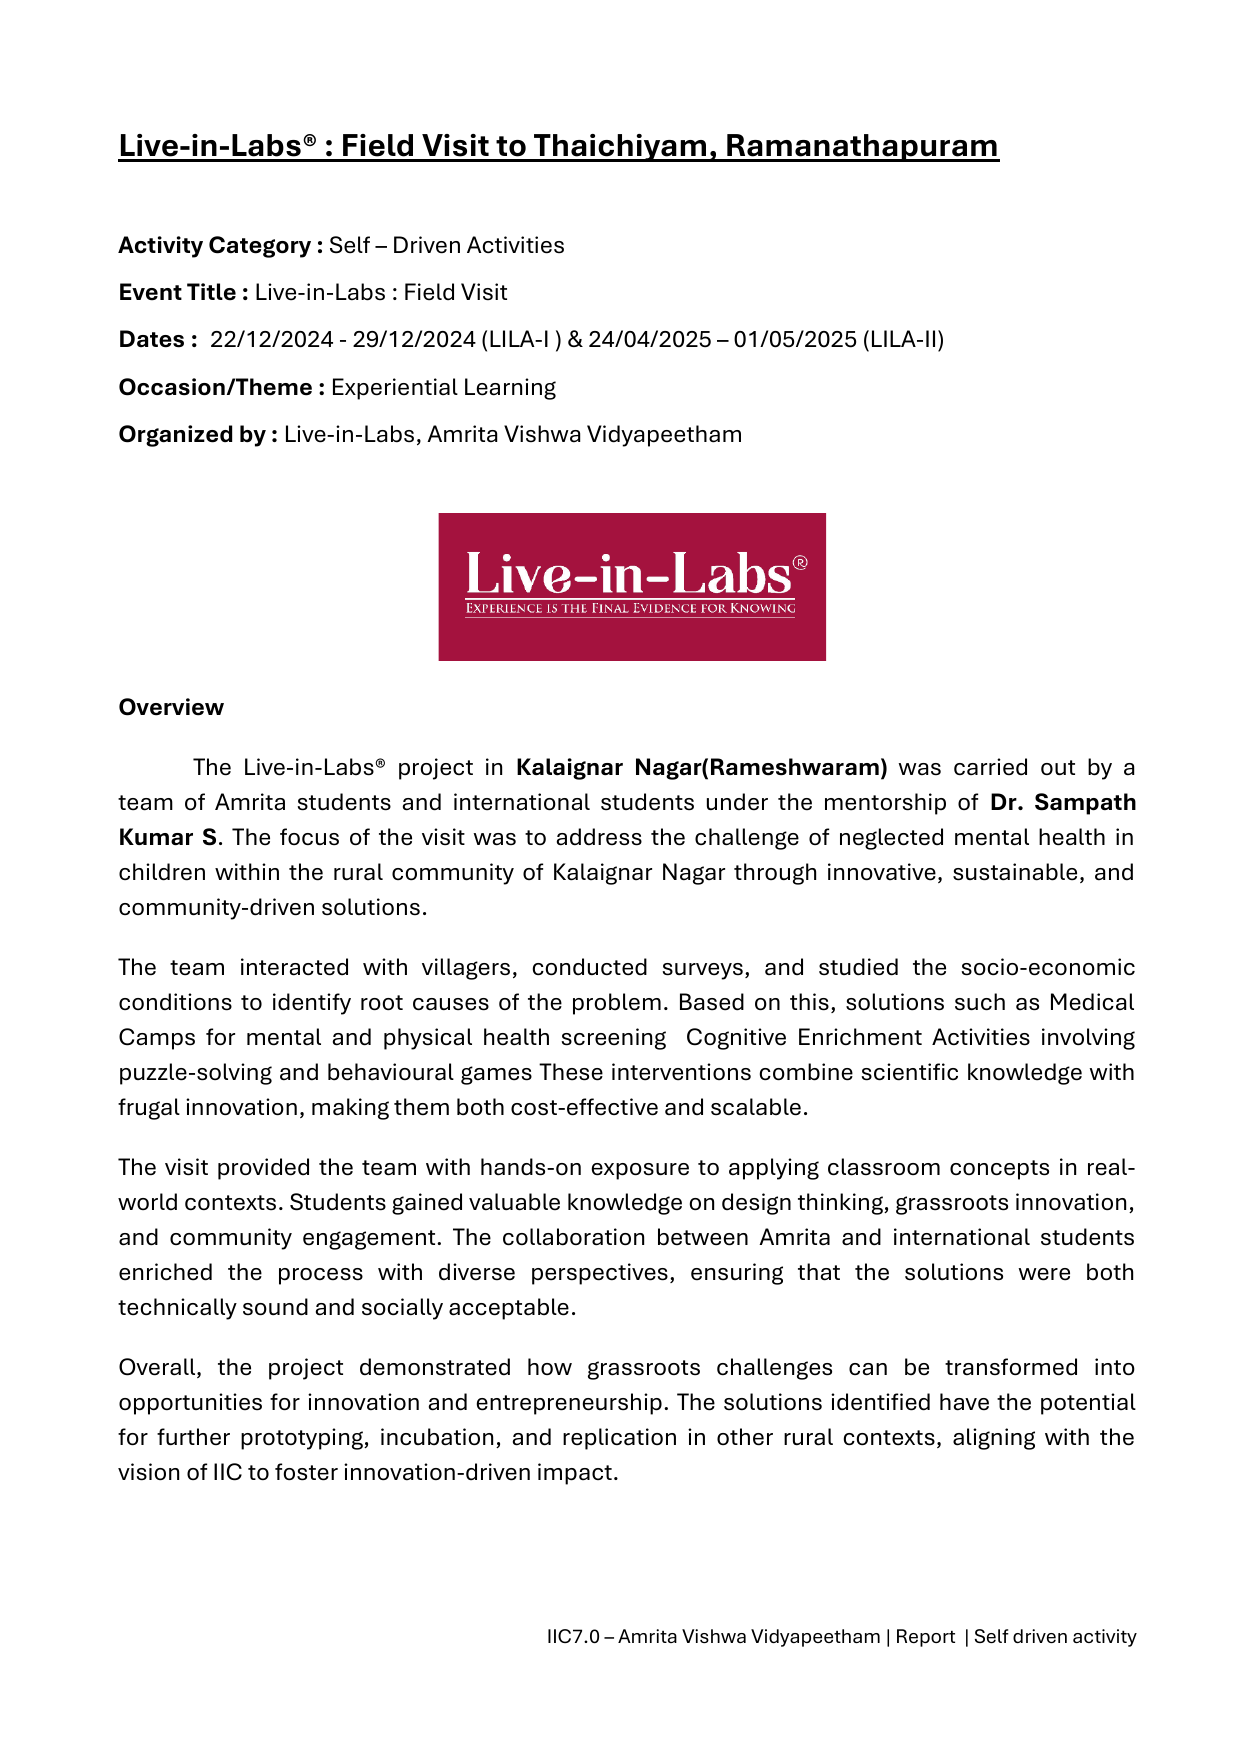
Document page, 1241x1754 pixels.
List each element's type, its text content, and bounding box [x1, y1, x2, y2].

text Activity Category : Self – Driven Activities [118, 230, 1137, 261]
text Organized by : Live-in-Labs, Amrita Vishwa Vidyapeetham [118, 419, 1137, 449]
picture [438, 513, 827, 661]
text Overall, the project demonstrated how grassroots challenges can be transformed into opportunities for innovation and entrepreneurship. The solutions identified have the potential for further prototyping, incubation, and replication in other rural contexts, aligning with the vision of IIC to foster innovation-driven impact. [118, 1352, 1137, 1488]
text Dates : 22/12/2024 - 29/12/2024 (LILA-I ) & 24/04/2025 – 01/05/2025 (LILA-II) [118, 324, 1137, 355]
text The visit provided the team with hands-on exposure to applying classroom concepts in real-world contexts. Students gained valuable knowledge on design thinking, grassroots innovation, and community engagement. The collaboration between Amrita and international students enriched the process with diverse perspectives, ensuring that the solutions were both technically sound and socially acceptable. [118, 1152, 1137, 1323]
text The team interacted with villagers, conducted surveys, and studied the socio-economic conditions to identify root causes of the problem. Based on this, solutions such as Medical Camps for mental and physical health screening Cognitive Enrichment Activities involving puzzle-solving and behavioural games These interventions combine scientific knowledge with frugal innovation, making them both cost-effective and scalable. [118, 952, 1137, 1123]
text Event Title : Live-in-Labs : Field Visit [118, 277, 1137, 308]
text Live-in-Labs® : Field Visit to Thaichiyam, Ramanathapuram [118, 126, 1137, 166]
text Occasion/Theme : Experiential Learning [118, 372, 1137, 402]
text Overview [118, 692, 1137, 723]
text The Live-in-Labs® project in Kalaignar Nagar(Rameshwaram) was carried out by a team of Amrita students and international students under the mentorship of Dr. Sampath Kumar S. The focus of the visit was to address the challenge of neglected mental health in children within the rural community of Kalaignar Nagar through innovative, sustainable, and community-driven solutions. [118, 752, 1137, 923]
